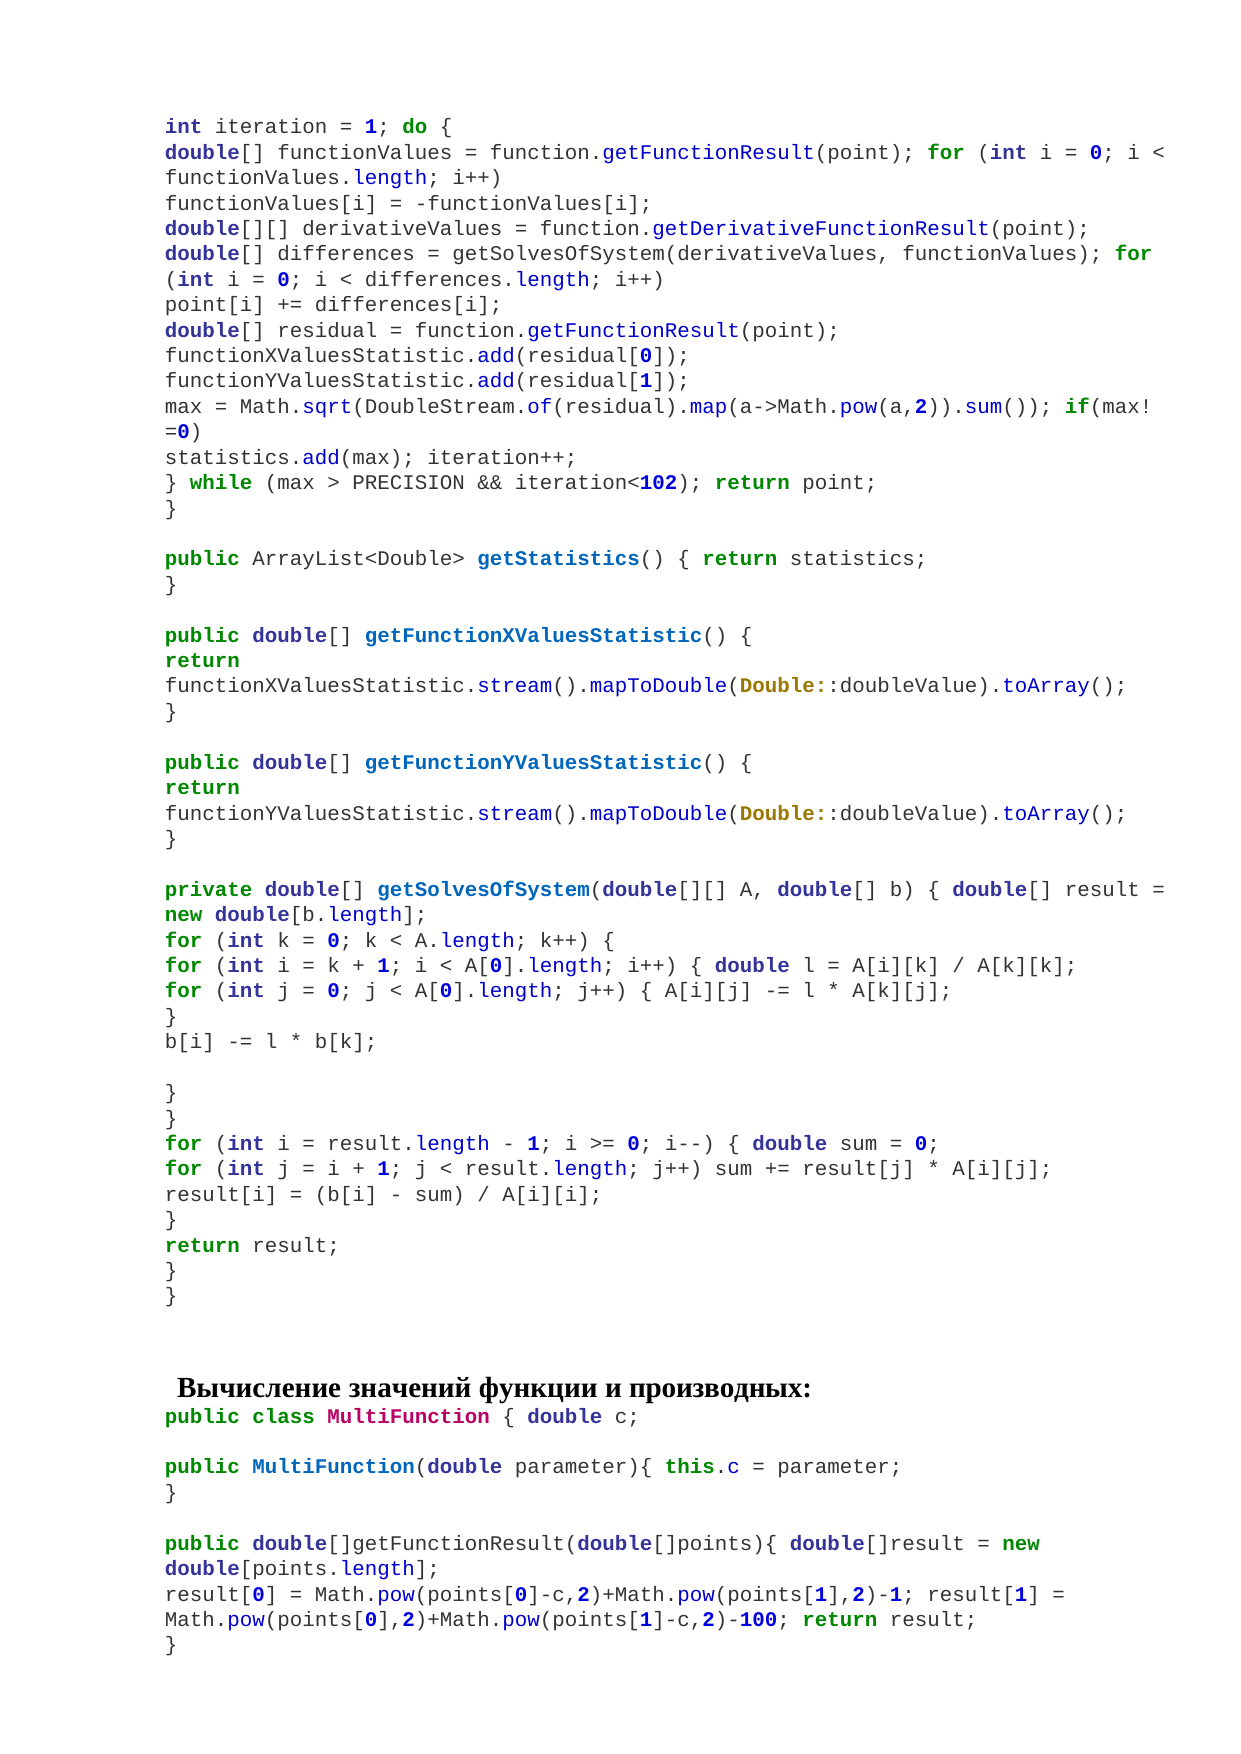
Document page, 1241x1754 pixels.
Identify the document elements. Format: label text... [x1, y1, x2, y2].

text double[] functionValues = function.getFunctionResult(point); for (int i = 0; i < functionValues.length; i++) [164, 140, 1173, 191]
text result[i] = (b[i] - sum) / A[i][i]; [164, 1182, 1173, 1207]
text public double[]getFunctionResult(double[]points){ double[]result = new double[points.length]; [164, 1531, 1173, 1582]
text for (int i = k + 1; i < A[0].length; i++) { double l = A[i][k] / A[k][k]; [164, 953, 1173, 979]
text return functionXValuesStatistic.stream().mapToDouble(Double::doubleValue).toArray(); [164, 648, 1173, 699]
text for (int k = 0; k < A.length; k++) { [164, 928, 1173, 953]
text } [164, 1284, 1173, 1309]
text functionValues[i] = -functionValues[i]; [164, 191, 1173, 216]
text return functionYValuesStatistic.stream().mapToDouble(Double::doubleValue).toArray(); [164, 775, 1173, 826]
text } [164, 1480, 1173, 1506]
text public double[] getFunctionXValuesStatistic() { [164, 623, 1173, 648]
text } [164, 826, 1173, 852]
text } [164, 1080, 1173, 1106]
text for (int j = i + 1; j < result.length; j++) sum += result[j] * A[i][j]; [164, 1157, 1173, 1182]
text return result; [164, 1233, 1173, 1258]
text result[0] = Math.pow(points[0]-c,2)+Math.pow(points[1],2)-1; result[1] = Math.pow(points[0],2)+Math.pow(points[1]-c,2)-100; return result; [164, 1582, 1173, 1633]
text point[i] += differences[i]; [164, 292, 1173, 318]
text } [164, 1207, 1173, 1233]
text double[] residual = function.getFunctionResult(point); functionXValuesStatistic.add(residual[0]); functionYValuesStatistic.add(residual[1]); [164, 318, 1173, 394]
text } [164, 699, 1173, 724]
text for (int j = 0; j < A[0].length; j++) { A[i][j] -= l * A[k][j]; [164, 979, 1173, 1004]
text public double[] getFunctionYValuesStatistic() { [164, 750, 1173, 775]
text max = Math.sqrt(DoubleStream.of(residual).map(a->Math.pow(a,2)).sum()); if(max!=0) [164, 394, 1173, 445]
text } while (max > PRECISION && iteration<102); return point; [164, 470, 1173, 496]
text double[][] derivativeValues = function.getDerivativeFunctionResult(point); double[] differences = getSolvesOfSystem(derivativeValues, functionValues); for (int i = 0; i < differences.length; i++) [164, 216, 1173, 292]
text private double[] getSolvesOfSystem(double[][] A, double[] b) { double[] result = new double[b.length]; [164, 877, 1173, 928]
text } [164, 572, 1173, 597]
text public MultiFunction(double parameter){ this.c = parameter; [164, 1455, 1173, 1480]
text b[i] -= l * b[k]; [164, 1029, 1173, 1055]
text } [164, 496, 1173, 521]
subtitle Вычисление значений функции и производных: [177, 1370, 1173, 1404]
text statistics.add(max); iteration++; [164, 445, 1173, 470]
text int iteration = 1; do { [164, 114, 1173, 140]
text public class MultiFunction { double c; [164, 1404, 1173, 1429]
text } [164, 1004, 1173, 1029]
text for (int i = result.length - 1; i >= 0; i--) { double sum = 0; [164, 1131, 1173, 1157]
text } [164, 1633, 1173, 1658]
text } [164, 1106, 1173, 1131]
text public ArrayList<Double> getStatistics() { return statistics; [164, 547, 1173, 572]
text } [164, 1258, 1173, 1284]
